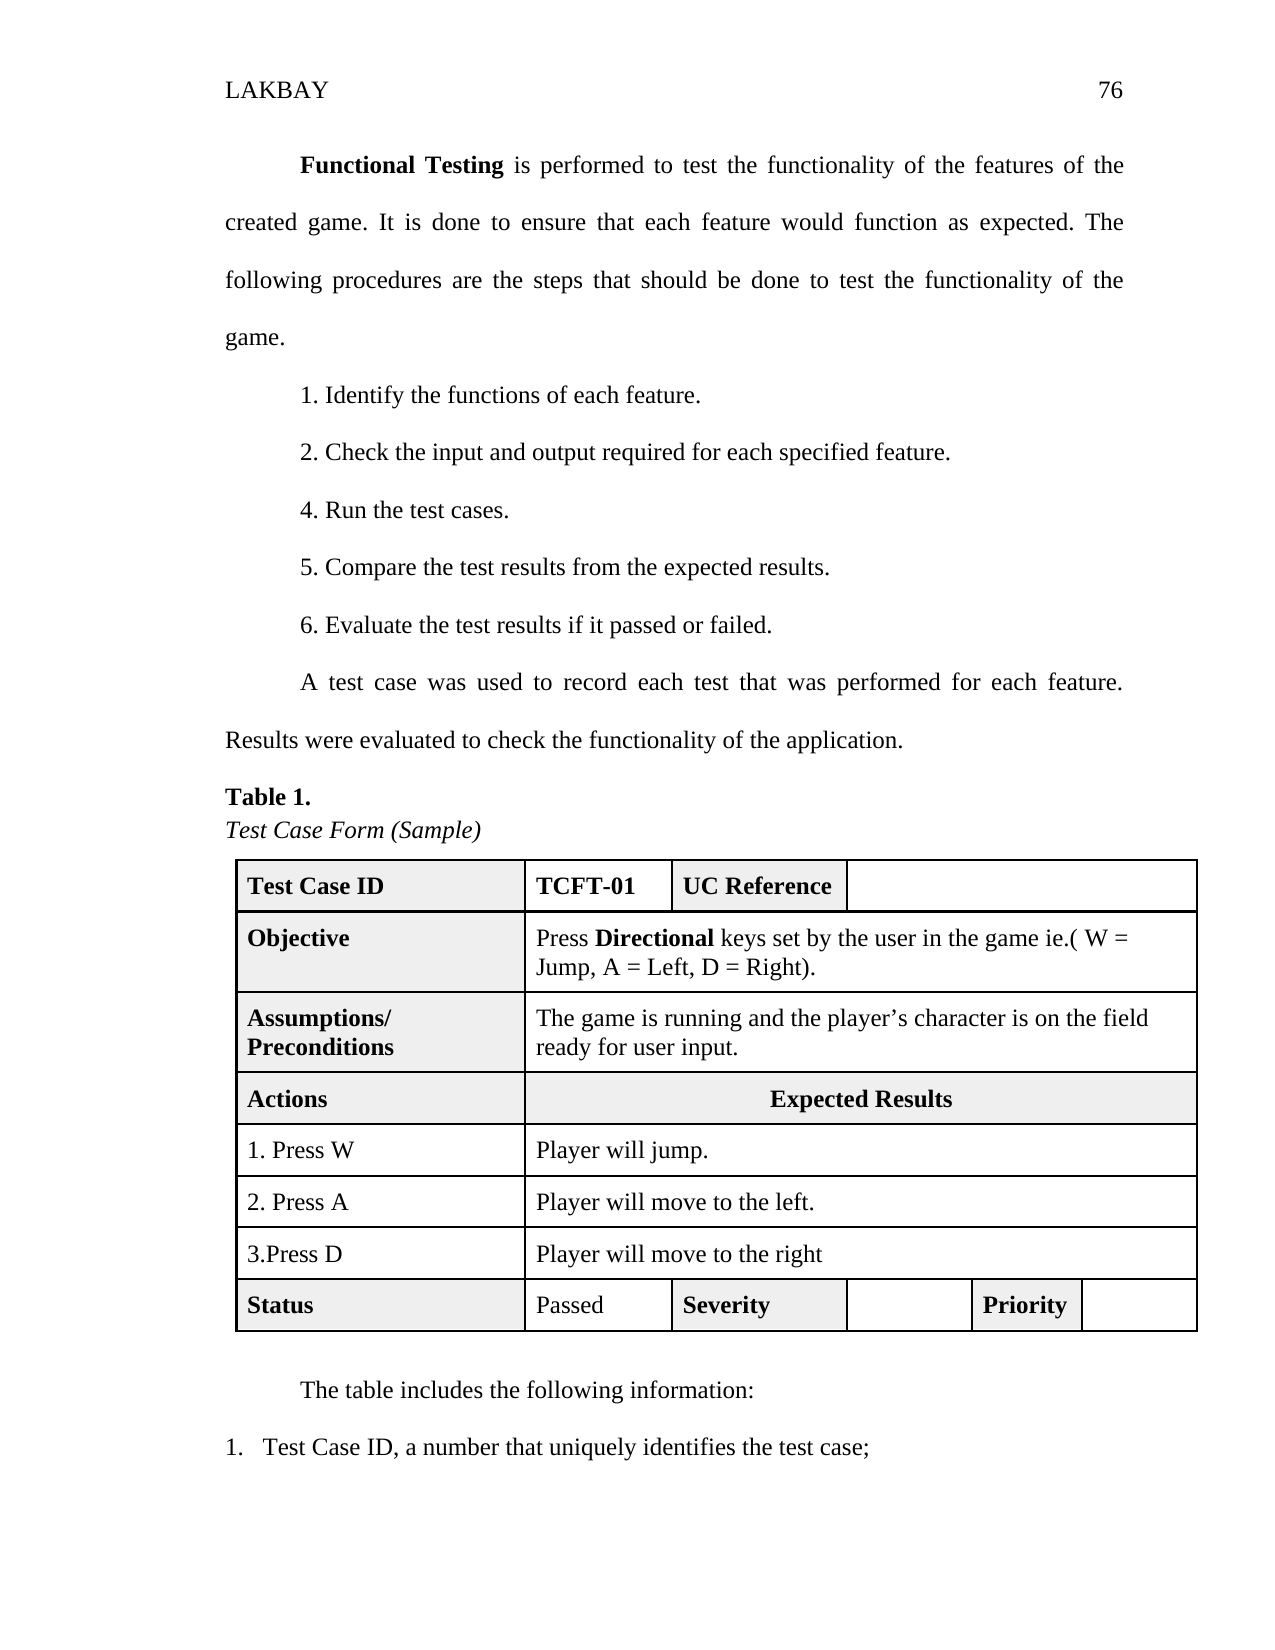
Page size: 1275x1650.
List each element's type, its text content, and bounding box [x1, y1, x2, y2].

table_cell 3.Press D [238, 1228, 524, 1278]
text 5. Compare the test results from the expected results. [225, 552, 1125, 581]
table_cell Actions [238, 1073, 524, 1123]
list Test Case ID, a number that uniquely identifies the test case; [225, 1432, 1125, 1461]
table_header [848, 861, 1196, 910]
table_cell Assumptions/ Preconditions [238, 993, 524, 1071]
table_cell Player will move to the right [526, 1228, 1196, 1278]
table_cell Objective [238, 913, 524, 991]
table_cell 2. Press A [238, 1177, 524, 1226]
table_cell Expected Results [526, 1073, 1196, 1123]
table_cell [1083, 1280, 1196, 1329]
text Test Case Form (Sample) [225, 816, 1125, 844]
table_cell Severity [673, 1280, 846, 1329]
text Table 1. [225, 782, 1125, 811]
text 1. Identify the functions of each feature. [225, 380, 1125, 409]
table_cell 1. Press W [238, 1125, 524, 1174]
table_header Test Case ID [238, 861, 524, 910]
table_cell Status [238, 1280, 524, 1329]
text The table includes the following information: [225, 1375, 1125, 1403]
text 6. Evaluate the test results if it passed or failed. [225, 610, 1125, 639]
table_cell Player will jump. [526, 1125, 1196, 1174]
table_cell Press Directional keys set by the user in the game ie.( W = Jump, A = Left, D = Right). [526, 913, 1196, 991]
table_header TCFT-01 [526, 861, 671, 910]
text 2. Check the input and output required for each specified feature. [225, 437, 1125, 466]
text 4. Run the test cases. [225, 495, 1125, 524]
text A test case was used to record each test that was performed for each feature. Results were evaluated to check the functionality of the application. [225, 667, 1125, 754]
text Functional Testing is performed to test the functionality of the features of the created game. It is done to ensure that each feature would function as expected. The following procedures are the steps that should be done to test the functionality of the game. [225, 150, 1125, 351]
table_header UC Reference [673, 861, 846, 910]
table_cell Passed [526, 1280, 671, 1329]
table_cell The game is running and the player’s character is on the field ready for user input. [526, 993, 1196, 1071]
table_cell [848, 1280, 971, 1329]
table_cell Priority [973, 1280, 1081, 1329]
table_cell Player will move to the left. [526, 1177, 1196, 1226]
